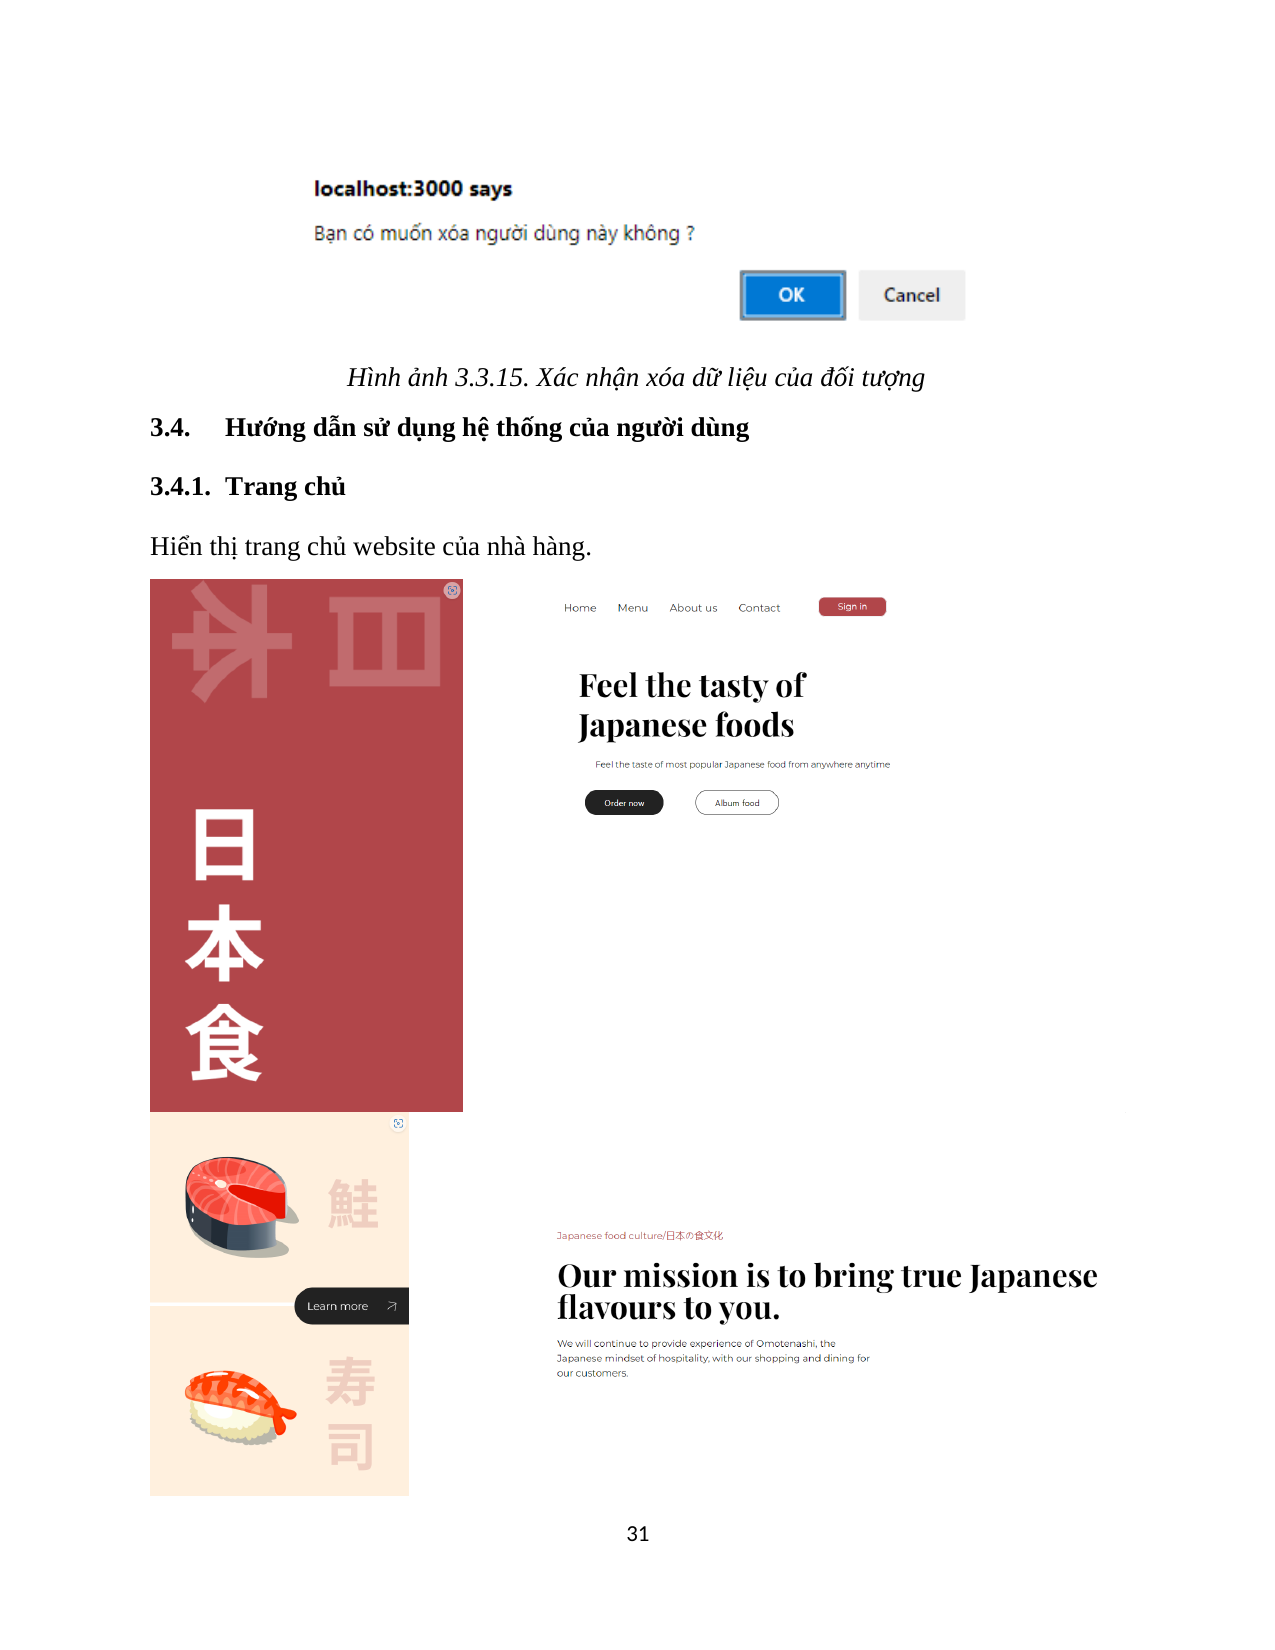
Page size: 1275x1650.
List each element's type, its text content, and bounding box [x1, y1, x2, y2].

text Hiển thị trang chủ website của nhà hàng. [150, 529, 1125, 561]
text 3.4.1. Trang chủ [150, 470, 1125, 502]
picture [150, 579, 1125, 1496]
text 3.4. Hướng dẫn sử dụng hệ thống của người dùng [150, 411, 1125, 442]
picture [289, 150, 986, 343]
text Hình ảnh 3.3.15. Xác nhận xóa dữ liệu của đối tượng [150, 361, 1125, 392]
